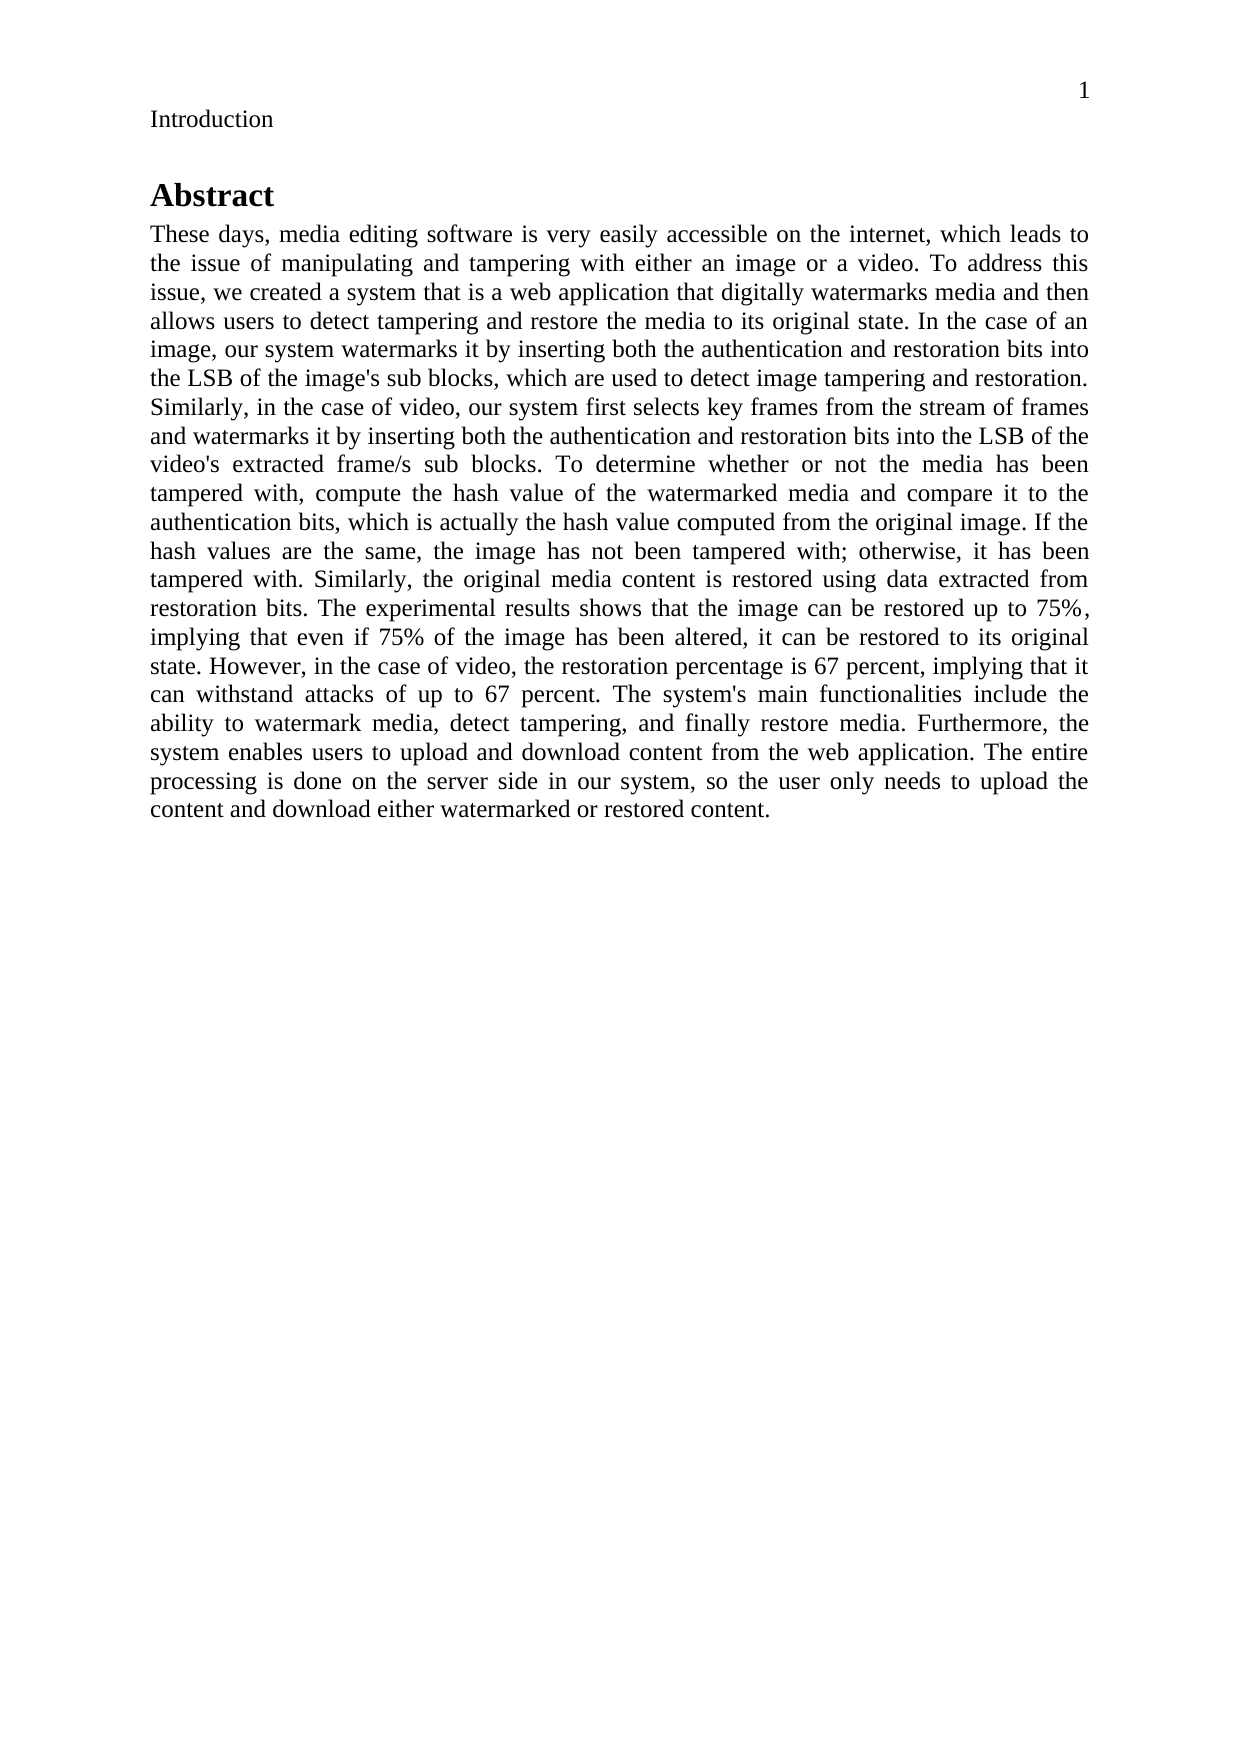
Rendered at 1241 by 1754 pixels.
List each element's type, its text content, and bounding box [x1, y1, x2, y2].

text These days, media editing software is very easily accessible on the internet, which leads to the issue of manipulating and tampering with either an image or a video. To address this issue, we created a system that is a web application that digitally watermarks media and then allows users to detect tampering and restore the media to its original state. In the case of an image, our system watermarks it by inserting both the authentication and restoration bits into the LSB of the image's sub blocks, which are used to detect image tampering and restoration. Similarly, in the case of video, our system first selects key frames from the stream of frames and watermarks it by inserting both the authentication and restoration bits into the LSB of the video's extracted frame/s sub blocks. To determine whether or not the media has been tampered with, compute the hash value of the watermarked media and compare it to the authentication bits, which is actually the hash value computed from the original image. If the hash values are the same, the image has not been tampered with; otherwise, it has been tampered with. Similarly, the original media content is restored using data extracted from restoration bits. The experimental results shows that the image can be restored up to 75%, implying that even if 75% of the image has been altered, it can be restored to its original state. However, in the case of video, the restoration percentage is 67 percent, implying that it can withstand attacks of up to 67 percent. The system's main functionalities include the ability to watermark media, detect tampering, and finally restore media. Furthermore, the system enables users to upload and download content from the web application. The entire processing is done on the server side in our system, so the user only needs to upload the content and download either watermarked or restored content. [150, 219, 1090, 823]
subtitle Abstract [150, 175, 1090, 213]
